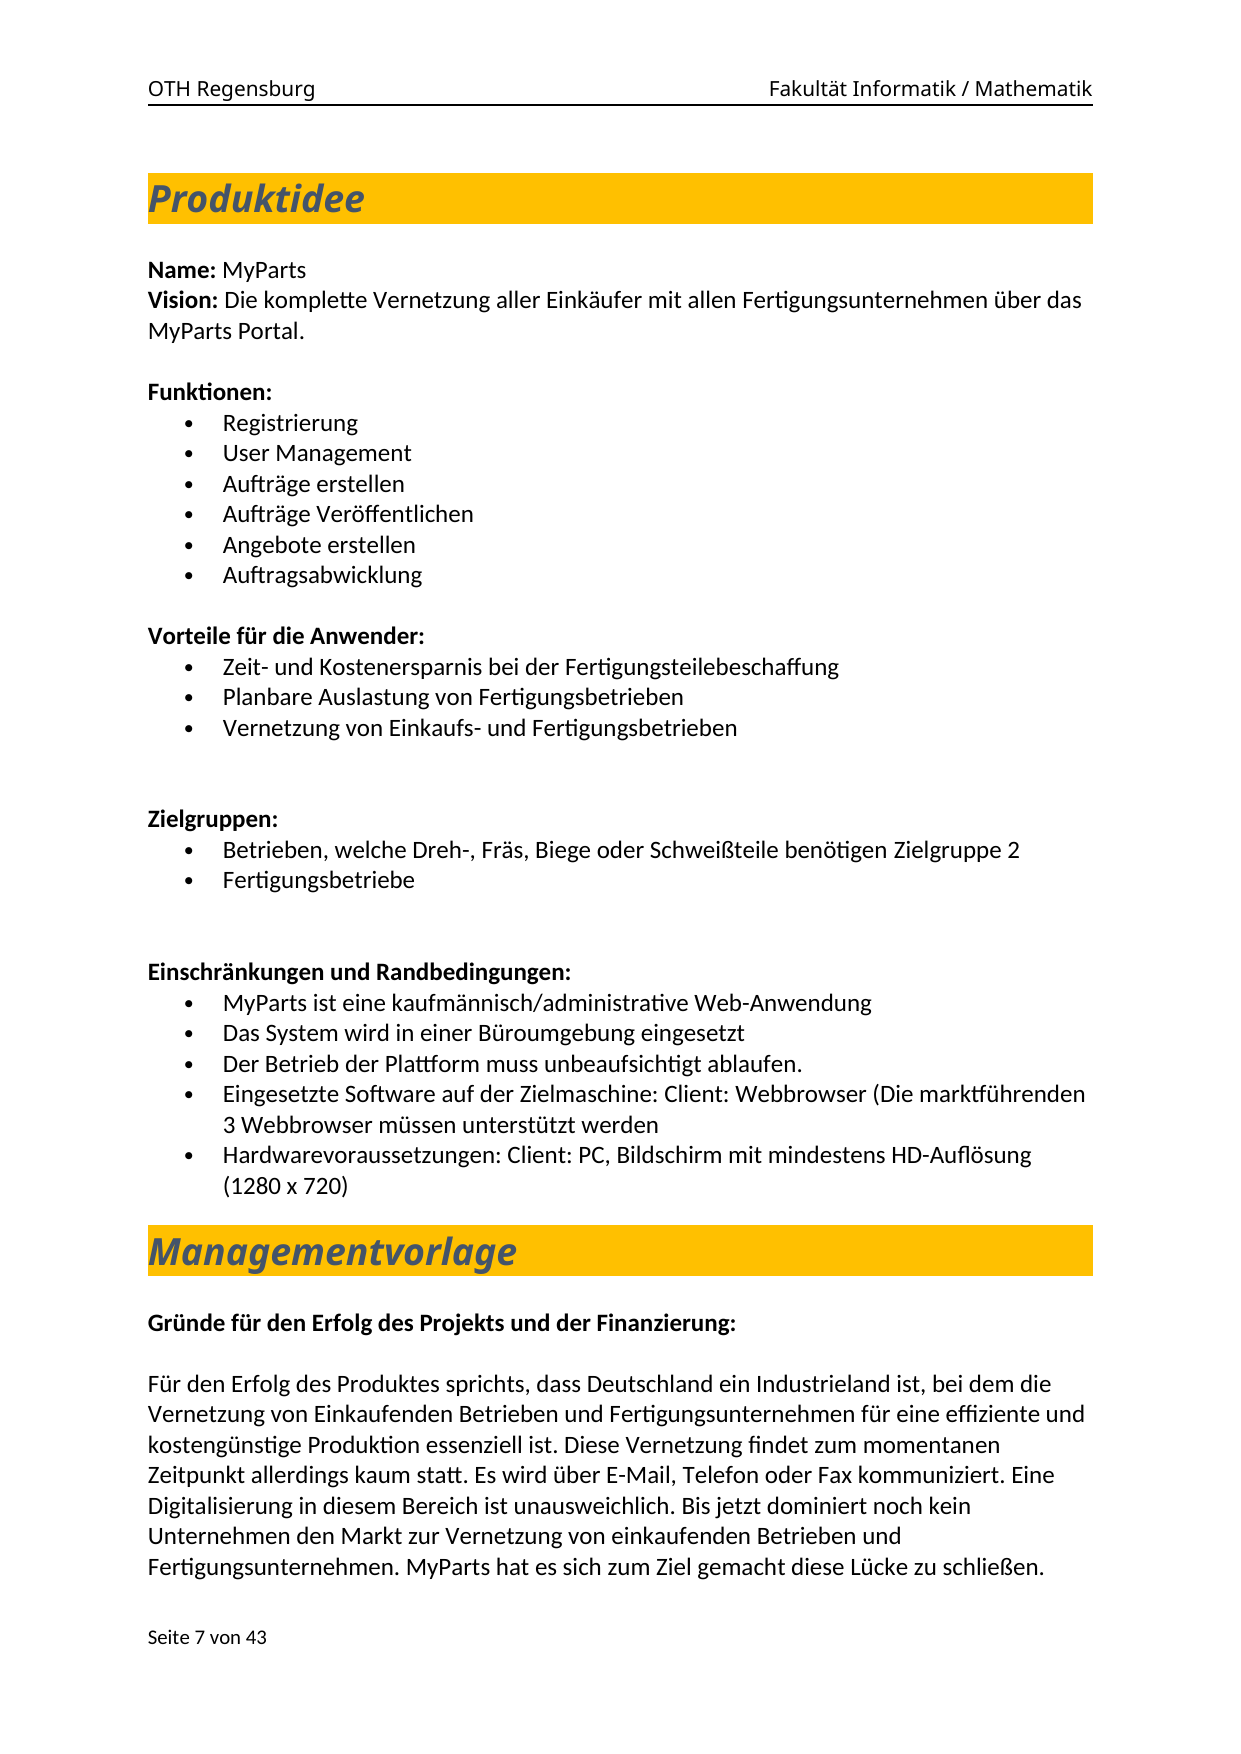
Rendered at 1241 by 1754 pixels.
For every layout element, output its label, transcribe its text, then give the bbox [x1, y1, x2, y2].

list Der Betrieb der Plattform muss unbeaufsichtigt ablaufen. [185, 1048, 1093, 1078]
list Aufträge erstellen [185, 468, 1093, 498]
list Fertigungsbetriebe [185, 864, 1093, 895]
text Zielgruppen: [148, 803, 1093, 834]
text Gründe für den Erfolg des Projekts und der Finanzierung: [148, 1307, 1093, 1337]
text Name: MyParts [148, 254, 1093, 285]
list Auftragsabwicklung [185, 559, 1093, 590]
text Vorteile für die Anwender: [148, 620, 1093, 651]
list Aufträge Veröffentlichen [185, 498, 1093, 529]
subtitle Managementvorlage [148, 1225, 1093, 1276]
list Vernetzung von Einkaufs- und Fertigungsbetrieben [185, 712, 1093, 742]
text Für den Erfolg des Produktes sprichts, dass Deutschland ein Industrieland ist, bei dem die Vernetzung von Einkaufenden Betrieben und Fertigungsunternehmen für eine effiziente und kostengünstige Produktion essenziell ist. Diese Vernetzung findet zum momentanen Zeitpunkt allerdings kaum statt. Es wird über E-Mail, Telefon oder Fax kommuniziert. Eine Digitalisierung in diesem Bereich ist unausweichlich. Bis jetzt dominiert noch kein Unternehmen den Markt zur Vernetzung von einkaufenden Betrieben und Fertigungsunternehmen. MyParts hat es sich zum Ziel gemacht diese Lücke zu schließen. [148, 1368, 1093, 1582]
subtitle Produktidee [148, 173, 1093, 224]
list Das System wird in einer Büroumgebung eingesetzt [185, 1017, 1093, 1048]
list Zeit- und Kostenersparnis bei der Fertigungsteilebeschaffung [185, 651, 1093, 681]
list MyParts ist eine kaufmännisch/administrative Web-Anwendung [185, 987, 1093, 1017]
list Eingesetzte Software auf der Zielmaschine: Client: Webbrowser (Die marktführenden 3 Webbrowser müssen unterstützt werden [185, 1078, 1093, 1139]
list Hardwarevoraussetzungen: Client: PC, Bildschirm mit mindestens HD-Auflösung (1280 x 720) [185, 1139, 1093, 1200]
text Vision: Die komplette Vernetzung aller Einkäufer mit allen Fertigungsunternehmen über das MyParts Portal. [148, 285, 1093, 346]
list User Management [185, 437, 1093, 468]
list Registrierung [185, 407, 1093, 437]
list Angebote erstellen [185, 529, 1093, 559]
list Betrieben, welche Dreh-, Fräs, Biege oder Schweißteile benötigen Zielgruppe 2 [185, 834, 1093, 864]
list Planbare Auslastung von Fertigungsbetrieben [185, 681, 1093, 712]
text Einschränkungen und Randbedingungen: [148, 956, 1093, 987]
text Funktionen: [148, 376, 1093, 407]
